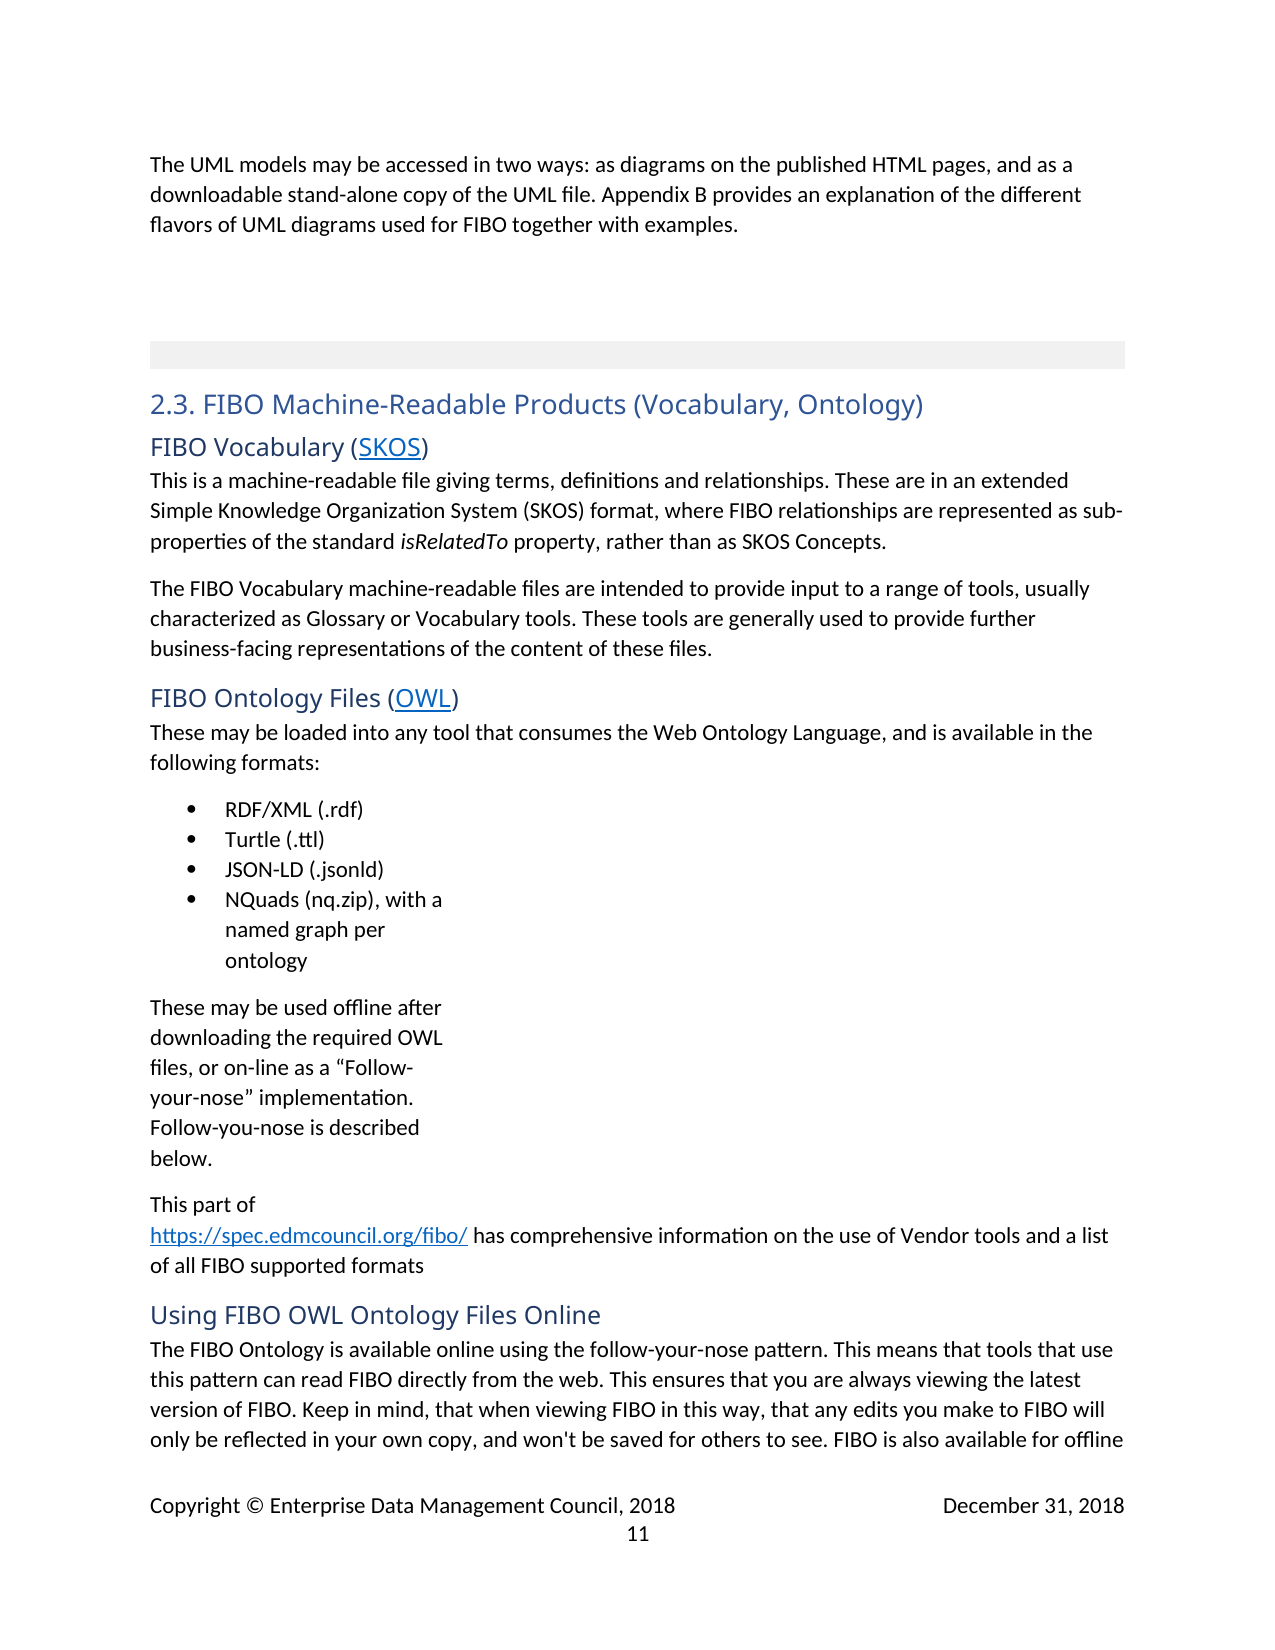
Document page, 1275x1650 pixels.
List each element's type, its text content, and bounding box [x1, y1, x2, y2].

list JSON-LD (.jsonld) [187, 855, 1125, 883]
text This is a machine-readable file giving terms, definitions and relationships. These are in an extended Simple Knowledge Organization System (SKOS) format, where FIBO relationships are represented as sub-properties of the standard isRelatedTo property, rather than as SKOS Concepts. [150, 466, 1125, 555]
list NQuads (nq.zip), with a named graph per ontology [187, 885, 1125, 974]
text This part of https://spec.edmcouncil.org/fibo/ has comprehensive information on the use of Vendor tools and a list of all FIBO supported formats [150, 1191, 1125, 1279]
text These may be loaded into any tool that consumes the Web Ontology Language, and is available in the following formats: [150, 718, 1125, 776]
subtitle 2.3. FIBO Machine-Readable Products (Vocabulary, Ontology) [150, 386, 1125, 422]
text The FIBO Vocabulary machine-readable files are intended to provide input to a range of tools, usually characterized as Glossary or Vocabulary tools. These tools are generally used to provide further business-facing representations of the content of these files. [150, 574, 1125, 662]
subtitle Using FIBO OWL Ontology Files Online [150, 1298, 1125, 1332]
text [150, 1335, 1125, 1453]
list RDF/XML (.rdf) [187, 795, 1125, 823]
list Turtle (.ttl) [187, 825, 1125, 853]
subtitle FIBO Ontology Files (OWL) [150, 681, 1125, 715]
text These may be used offline after downloading the required OWL files, or on-line as a “Follow-your-nose” implementation. Follow-you-nose is described below. [150, 993, 1125, 1172]
subtitle FIBO Vocabulary (SKOS) [150, 429, 1125, 464]
text The UML models may be accessed in two ways: as diagrams on the published HTML pages, and as a downloadable stand-alone copy of the UML file. Appendix B provides an explanation of the different flavors of UML diagrams used for FIBO together with examples. [150, 150, 1125, 238]
